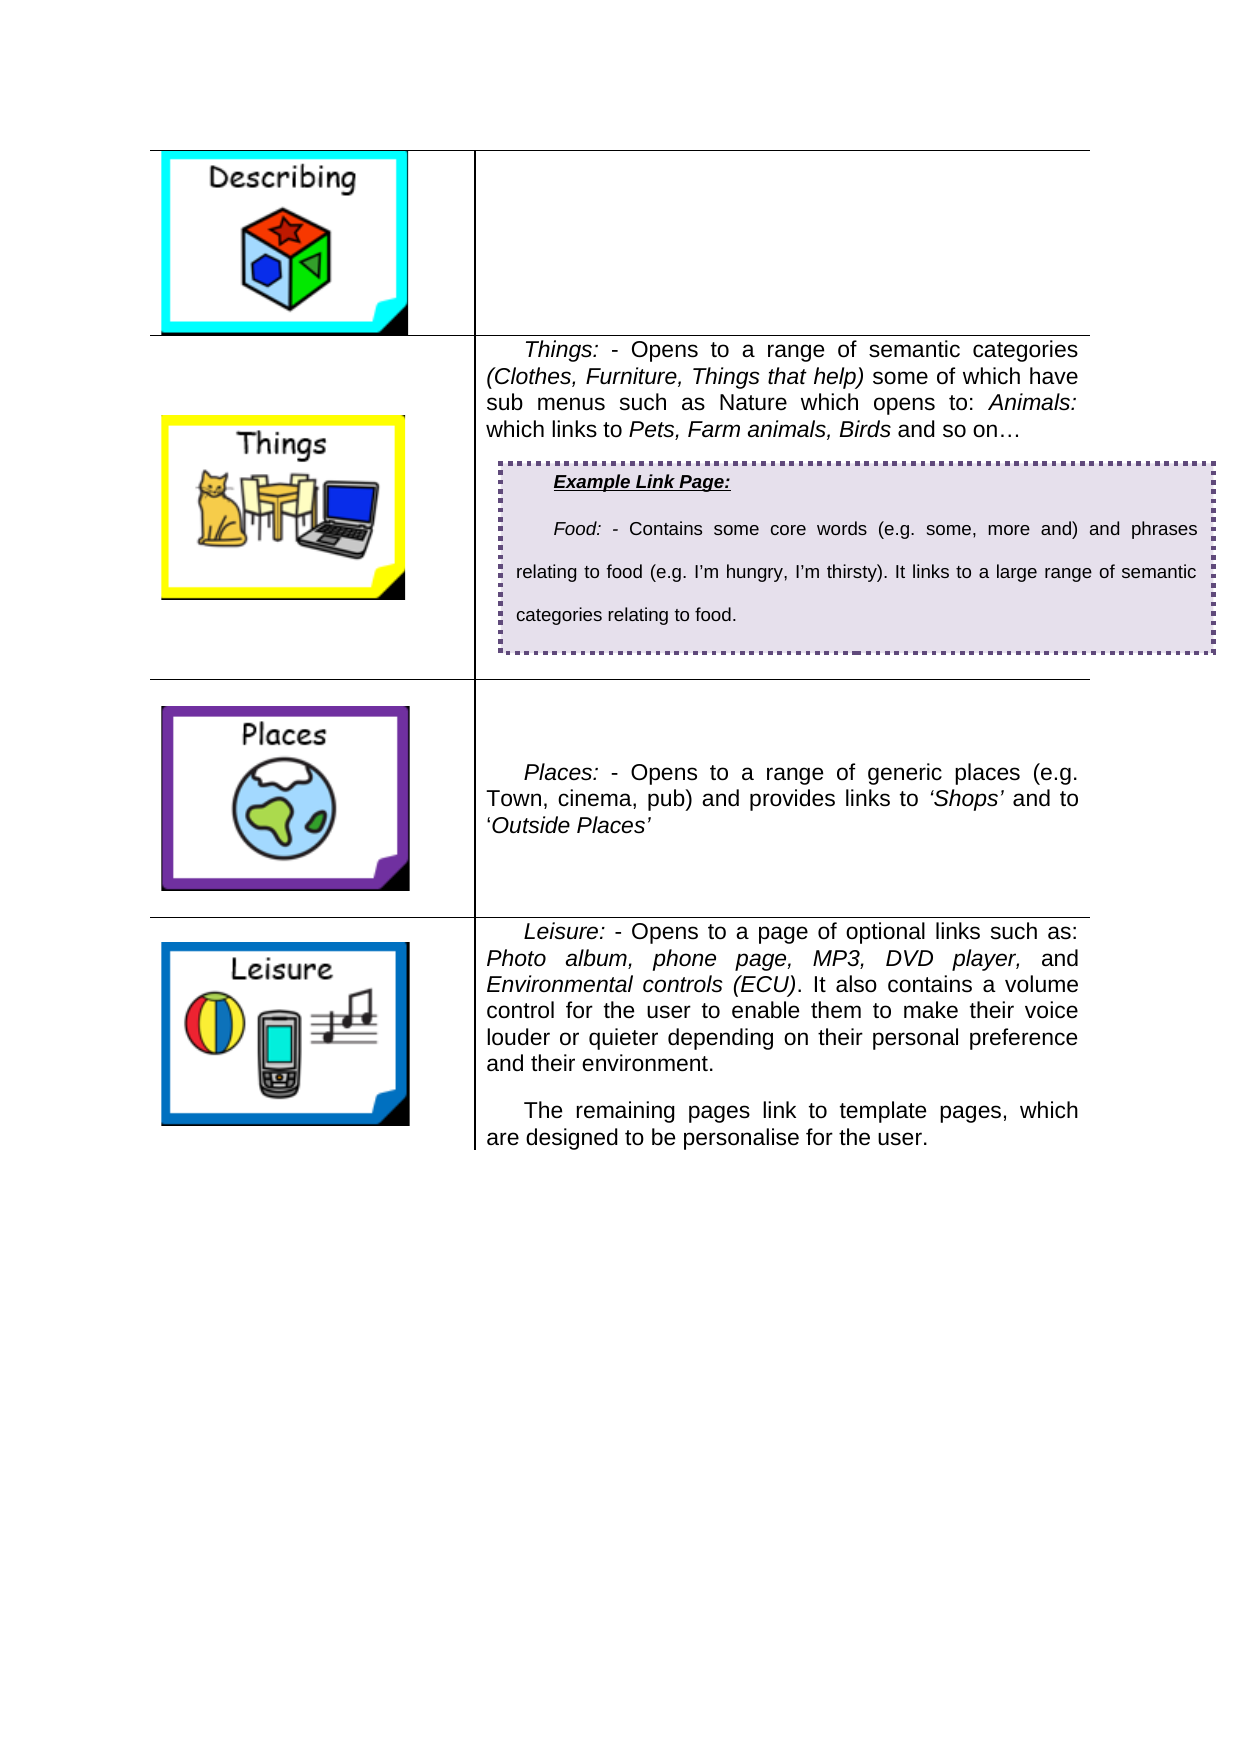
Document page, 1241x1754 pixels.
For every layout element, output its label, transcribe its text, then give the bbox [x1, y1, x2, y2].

picture [161, 151, 409, 336]
picture [161, 415, 406, 600]
table_cell [409, 151, 474, 335]
picture [161, 706, 410, 891]
table_cell [150, 336, 474, 679]
table_cell [150, 151, 161, 335]
table_cell Places: - Opens to a range of generic places (e.g. Town, cinema, pub) and provides links to ‘Shops’ and to ‘Outside Places’ [476, 680, 1090, 917]
picture [161, 942, 410, 1126]
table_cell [476, 151, 1090, 335]
table_cell [150, 918, 474, 1150]
table_cell Leisure: - Opens to a page of optional links such as: Photo album, phone page, MP3, DVD player, and Environmental controls (ECU). It also contains a volume control for the user to enable them to make their voice louder or quieter depending on their personal preference and their environment. The remaining pages link to template pages, which are designed to be personalise for the user. [476, 918, 1090, 1150]
table_cell [150, 680, 474, 917]
table_cell Things: - Opens to a range of semantic categories (Clothes, Furniture, Things that help) some of which have sub menus such as Nature which opens to: Animals: which links to Pets, Farm animals, Birds and so on… [476, 336, 1090, 679]
